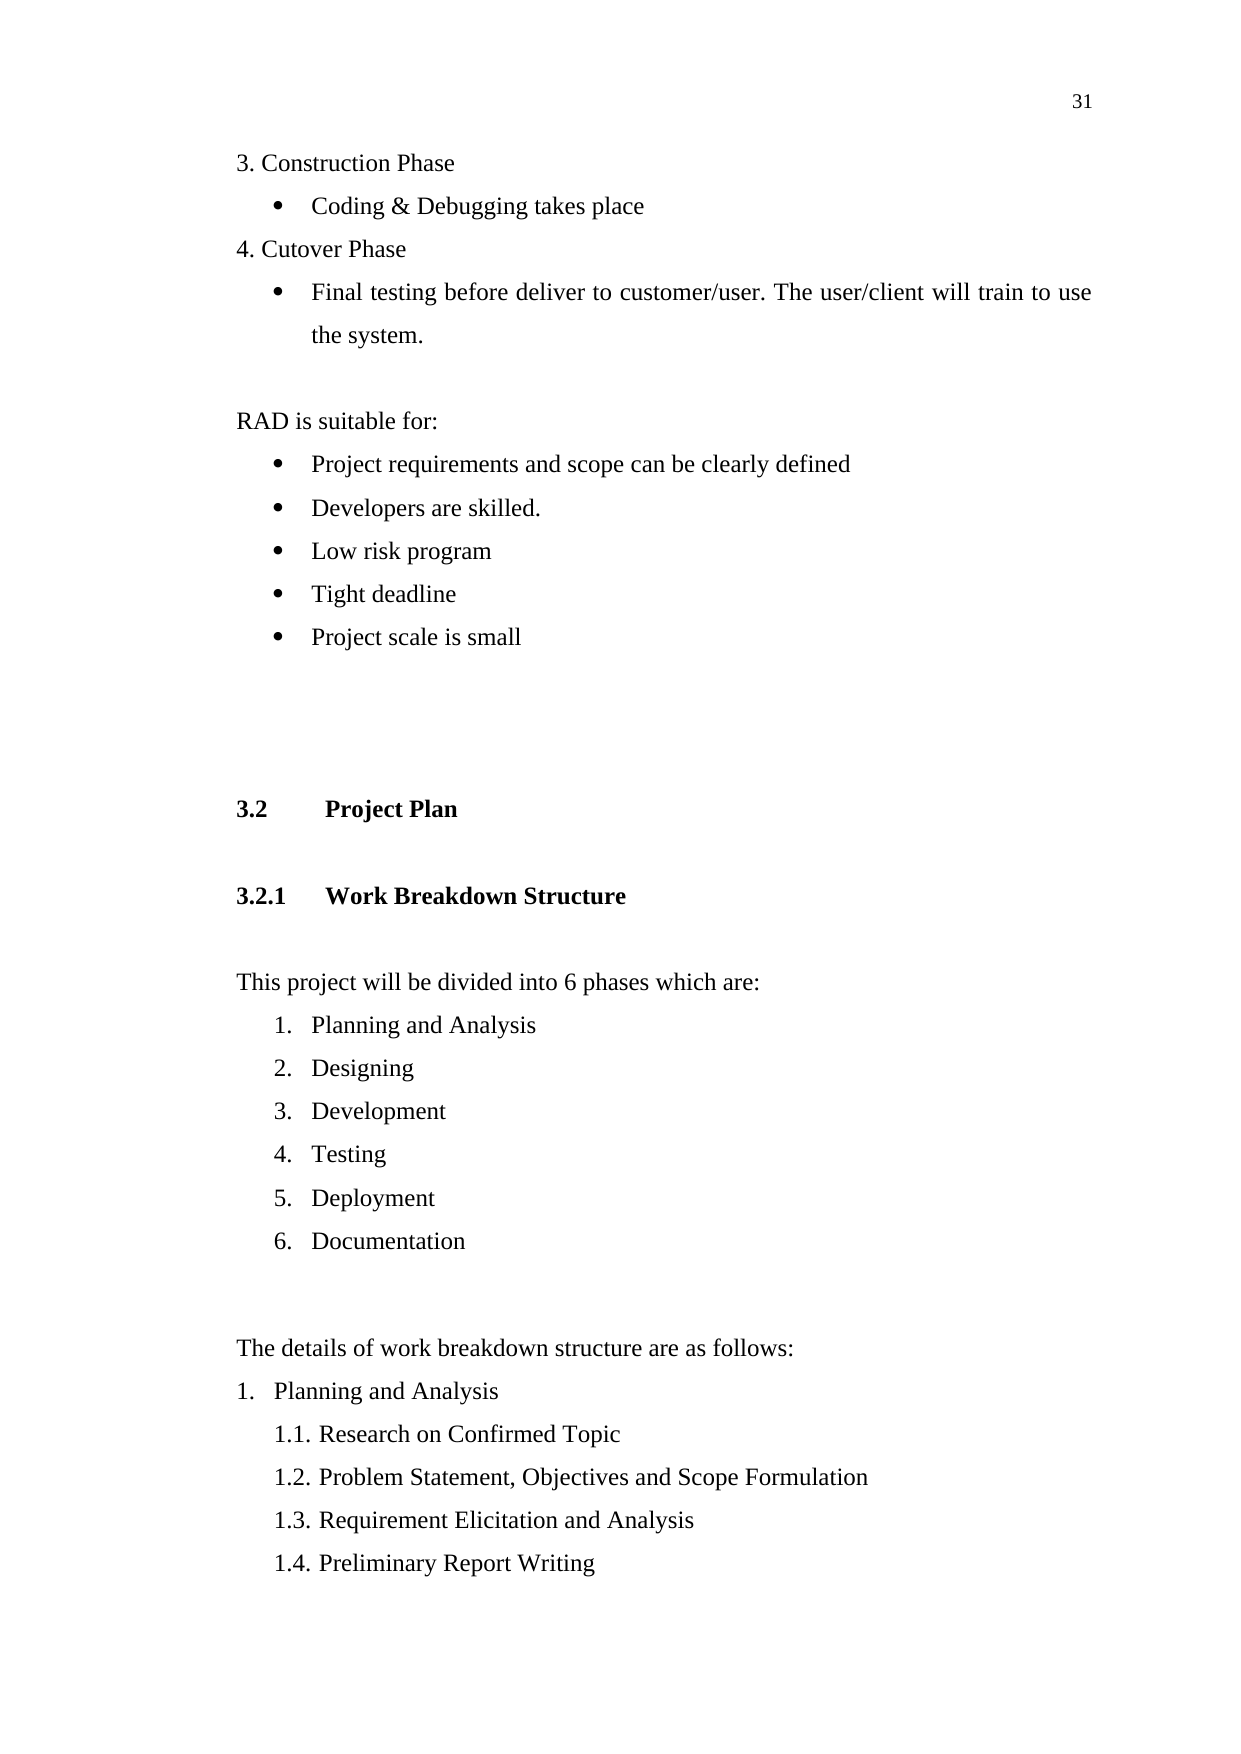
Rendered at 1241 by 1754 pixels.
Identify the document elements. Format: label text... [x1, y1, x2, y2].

list Development [274, 1096, 1092, 1125]
list Testing [274, 1139, 1092, 1168]
list Low risk program [274, 536, 1092, 564]
text This project will be divided into 6 phases which are: [236, 967, 1092, 996]
list Research on Confirmed Topic [274, 1419, 1092, 1448]
list Project scale is small [274, 622, 1092, 651]
list Documentation [274, 1226, 1092, 1254]
list Developers are skilled. [274, 493, 1092, 521]
list Deployment [274, 1183, 1092, 1211]
text 4. Cutover Phase [236, 234, 1092, 263]
list Planning and Analysis [274, 1010, 1092, 1039]
list Requirement Elicitation and Analysis [274, 1505, 1092, 1534]
subtitle Project Plan [236, 794, 1092, 823]
list Tight deadline [274, 579, 1092, 608]
list Final testing before deliver to customer/user. The user/client will train to use the system. [274, 277, 1092, 349]
list Project requirements and scope can be clearly defined [274, 449, 1092, 478]
list Preliminary Report Writing [274, 1548, 1092, 1577]
subtitle Work Breakdown Structure [236, 881, 1092, 909]
text RAD is suitable for: [236, 406, 1092, 435]
list Problem Statement, Objectives and Scope Formulation [274, 1462, 1092, 1491]
list Designing [274, 1053, 1092, 1082]
list Planning and Analysis [236, 1376, 1092, 1405]
list Coding & Debugging takes place [274, 191, 1092, 219]
text 3. Construction Phase [236, 148, 1092, 176]
text The details of work breakdown structure are as follows: [236, 1333, 1092, 1362]
